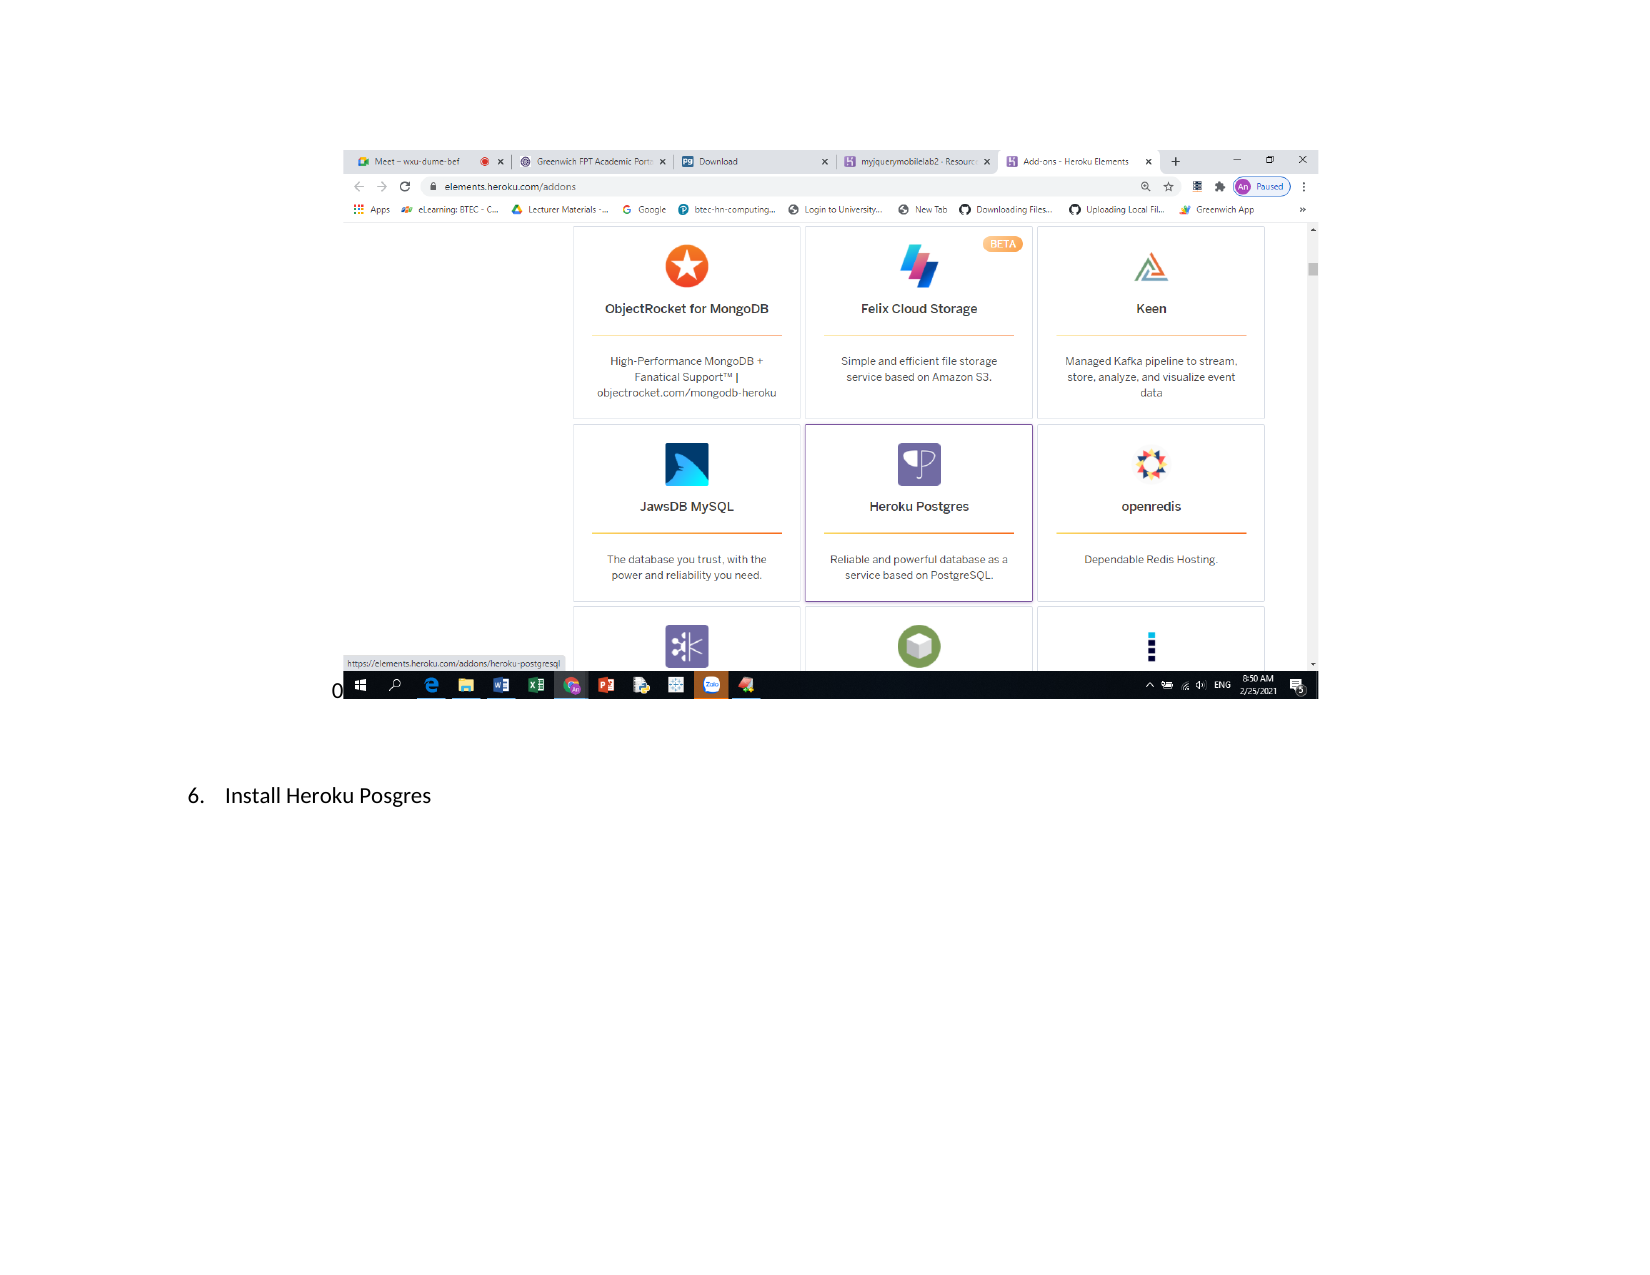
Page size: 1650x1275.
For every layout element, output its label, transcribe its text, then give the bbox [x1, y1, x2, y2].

list Install Heroku Posgres [187, 782, 1500, 809]
picture [343, 150, 1319, 699]
